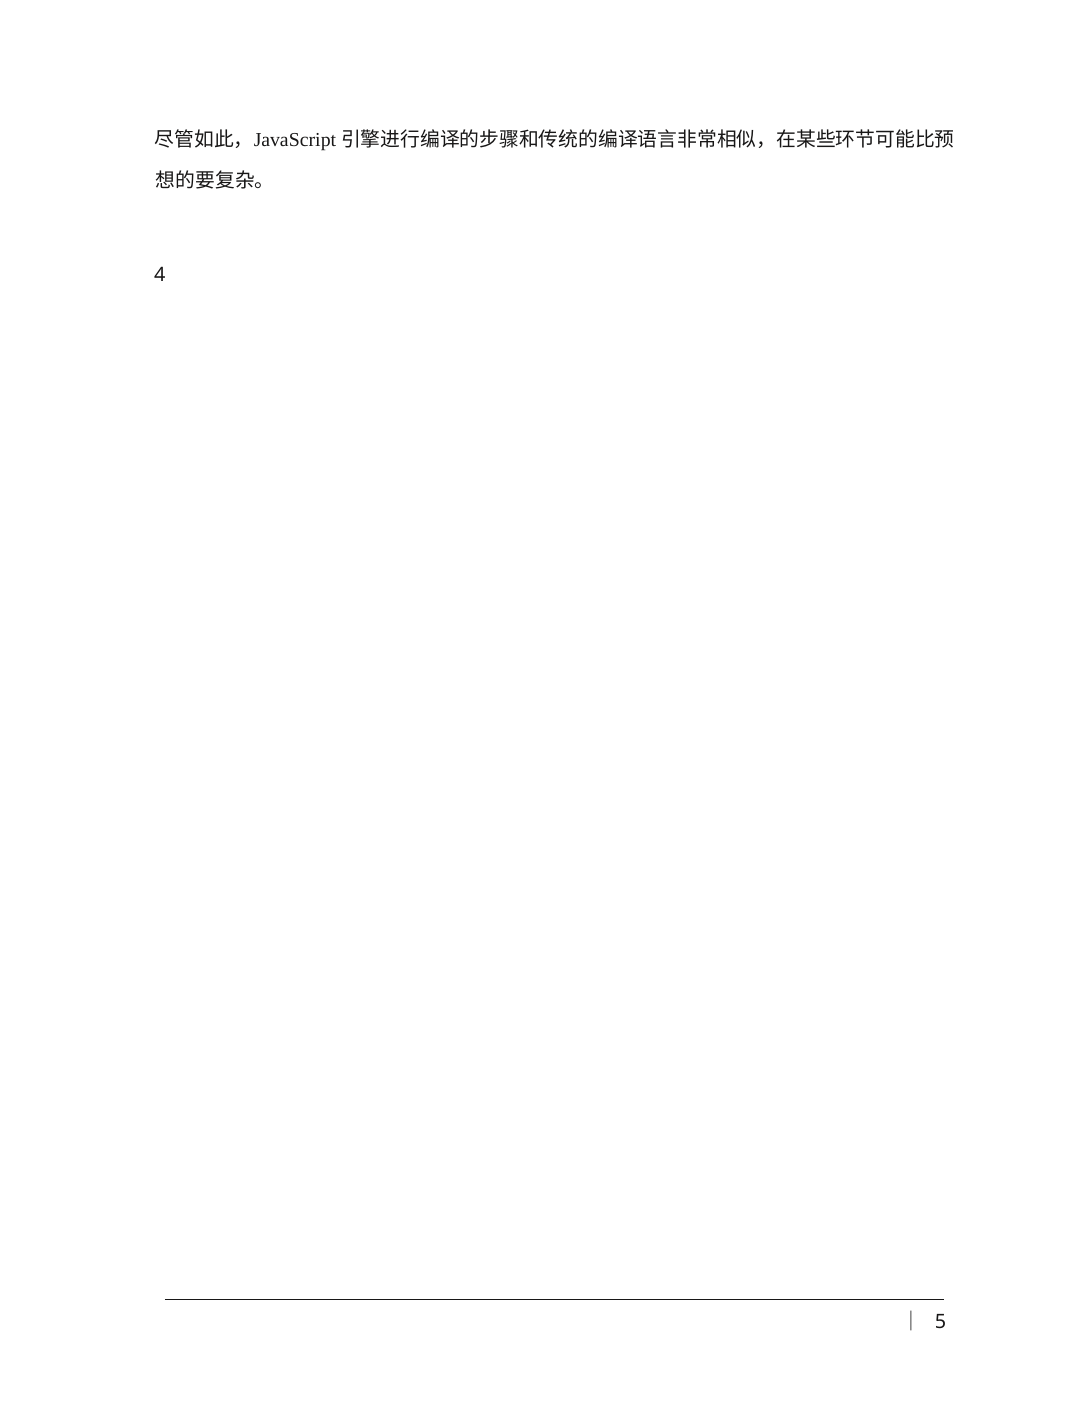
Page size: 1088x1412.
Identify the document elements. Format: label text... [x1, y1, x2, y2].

text 尽管如此，JavaScript 引擎进行编译的步骤和传统的编译语言非常相似，在某些环节可能比预想的要复杂。 [154, 124, 956, 193]
text 4 [154, 261, 956, 288]
